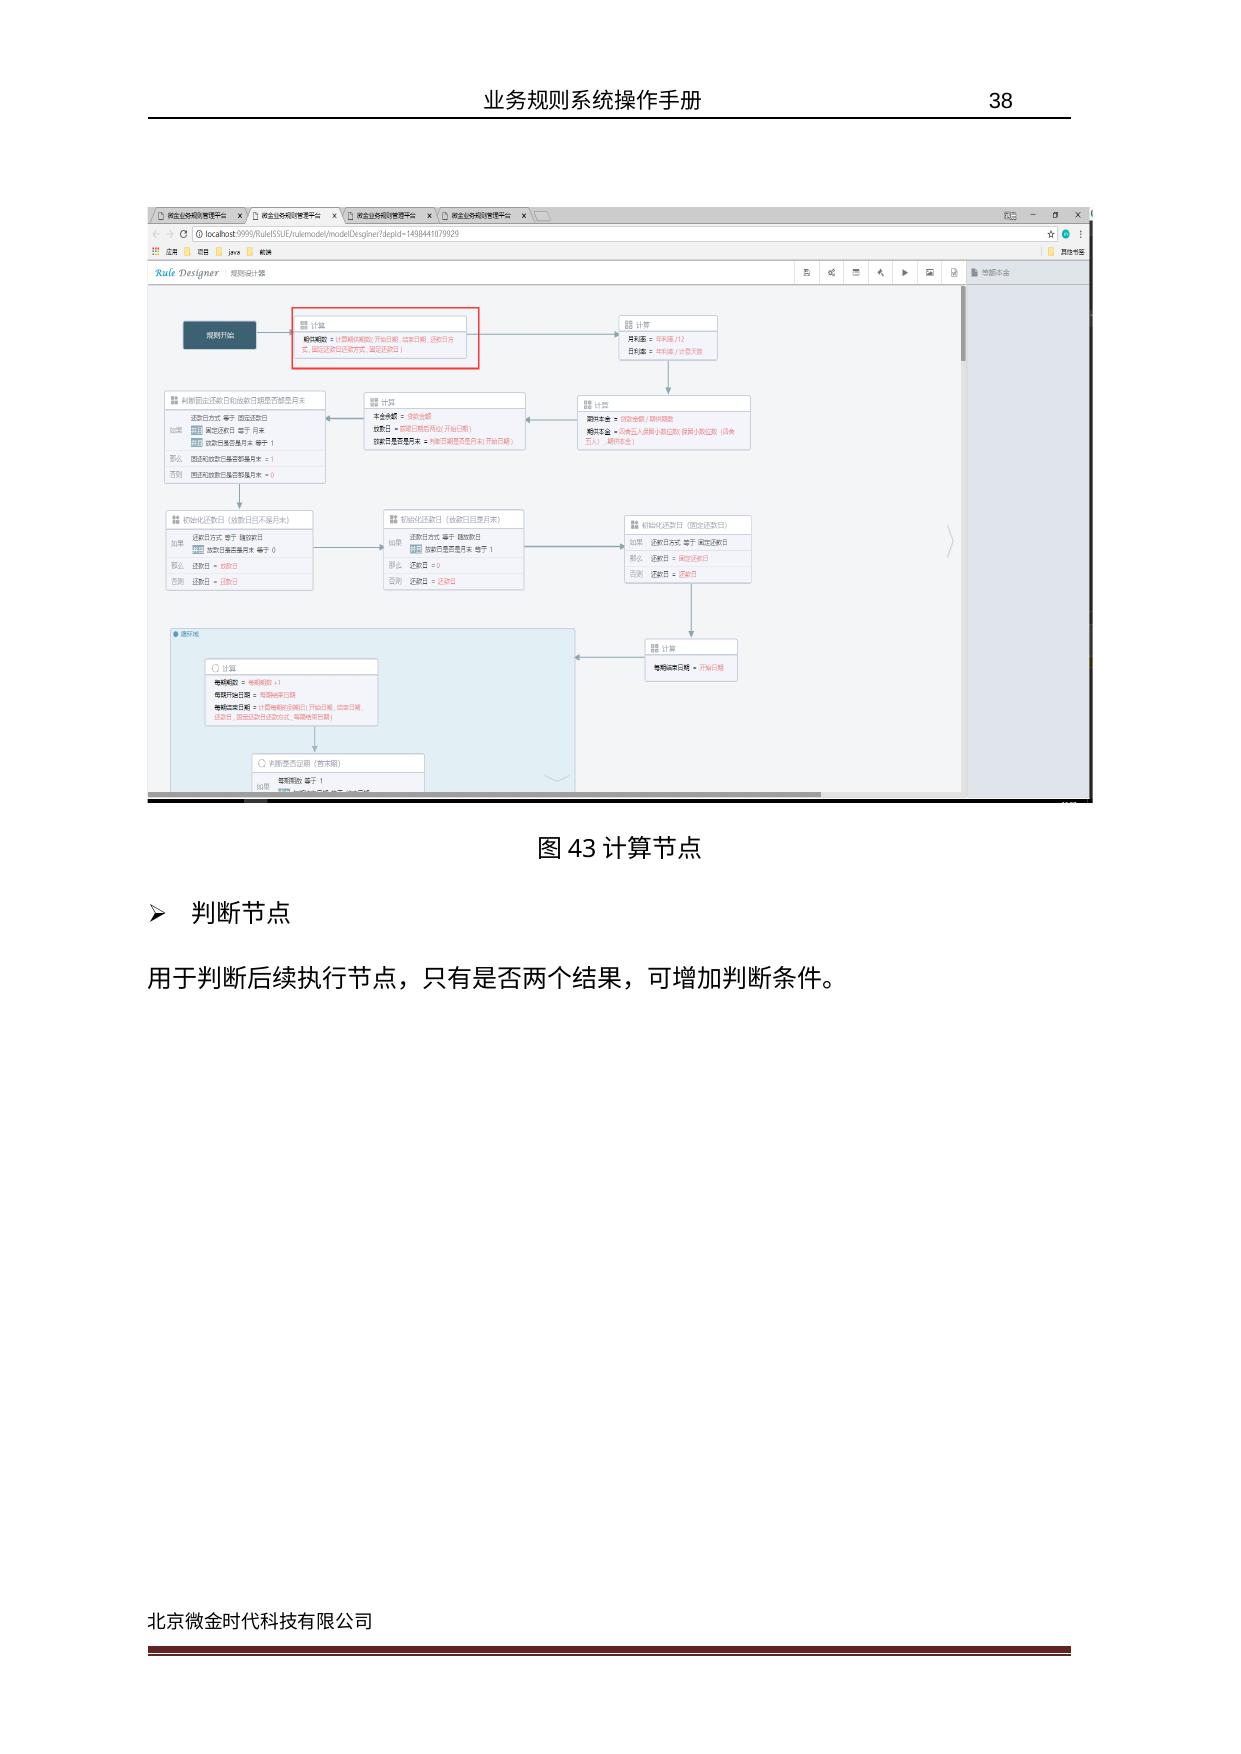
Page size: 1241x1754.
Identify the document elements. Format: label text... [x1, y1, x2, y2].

list 判断节点 [148, 879, 1092, 944]
text 图43 计算节点 [148, 814, 1092, 879]
text 用于判断后续执行节点，只有是否两个结果，可增加判断条件。 [148, 944, 1092, 1009]
picture [147, 207, 1093, 803]
